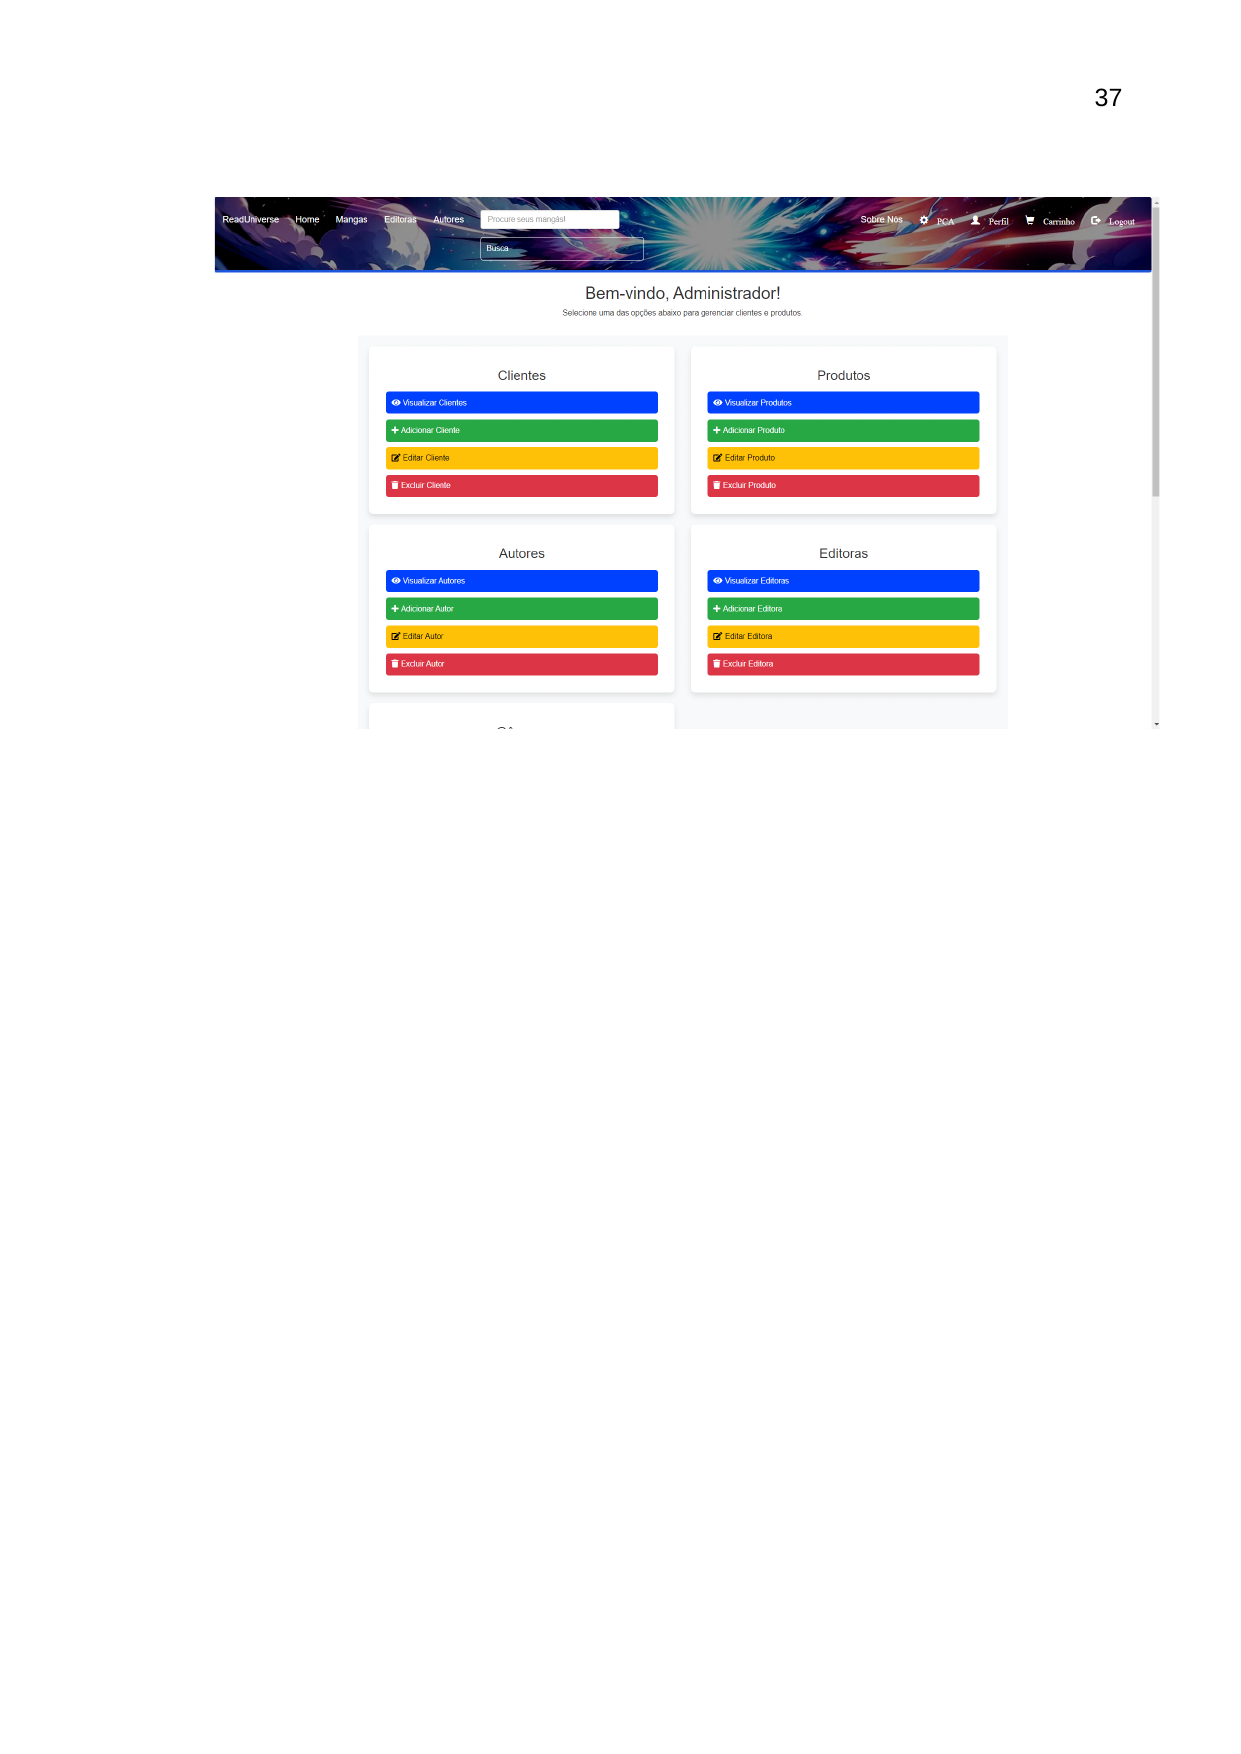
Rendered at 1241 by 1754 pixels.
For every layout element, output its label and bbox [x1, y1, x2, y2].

picture [214, 197, 1160, 729]
